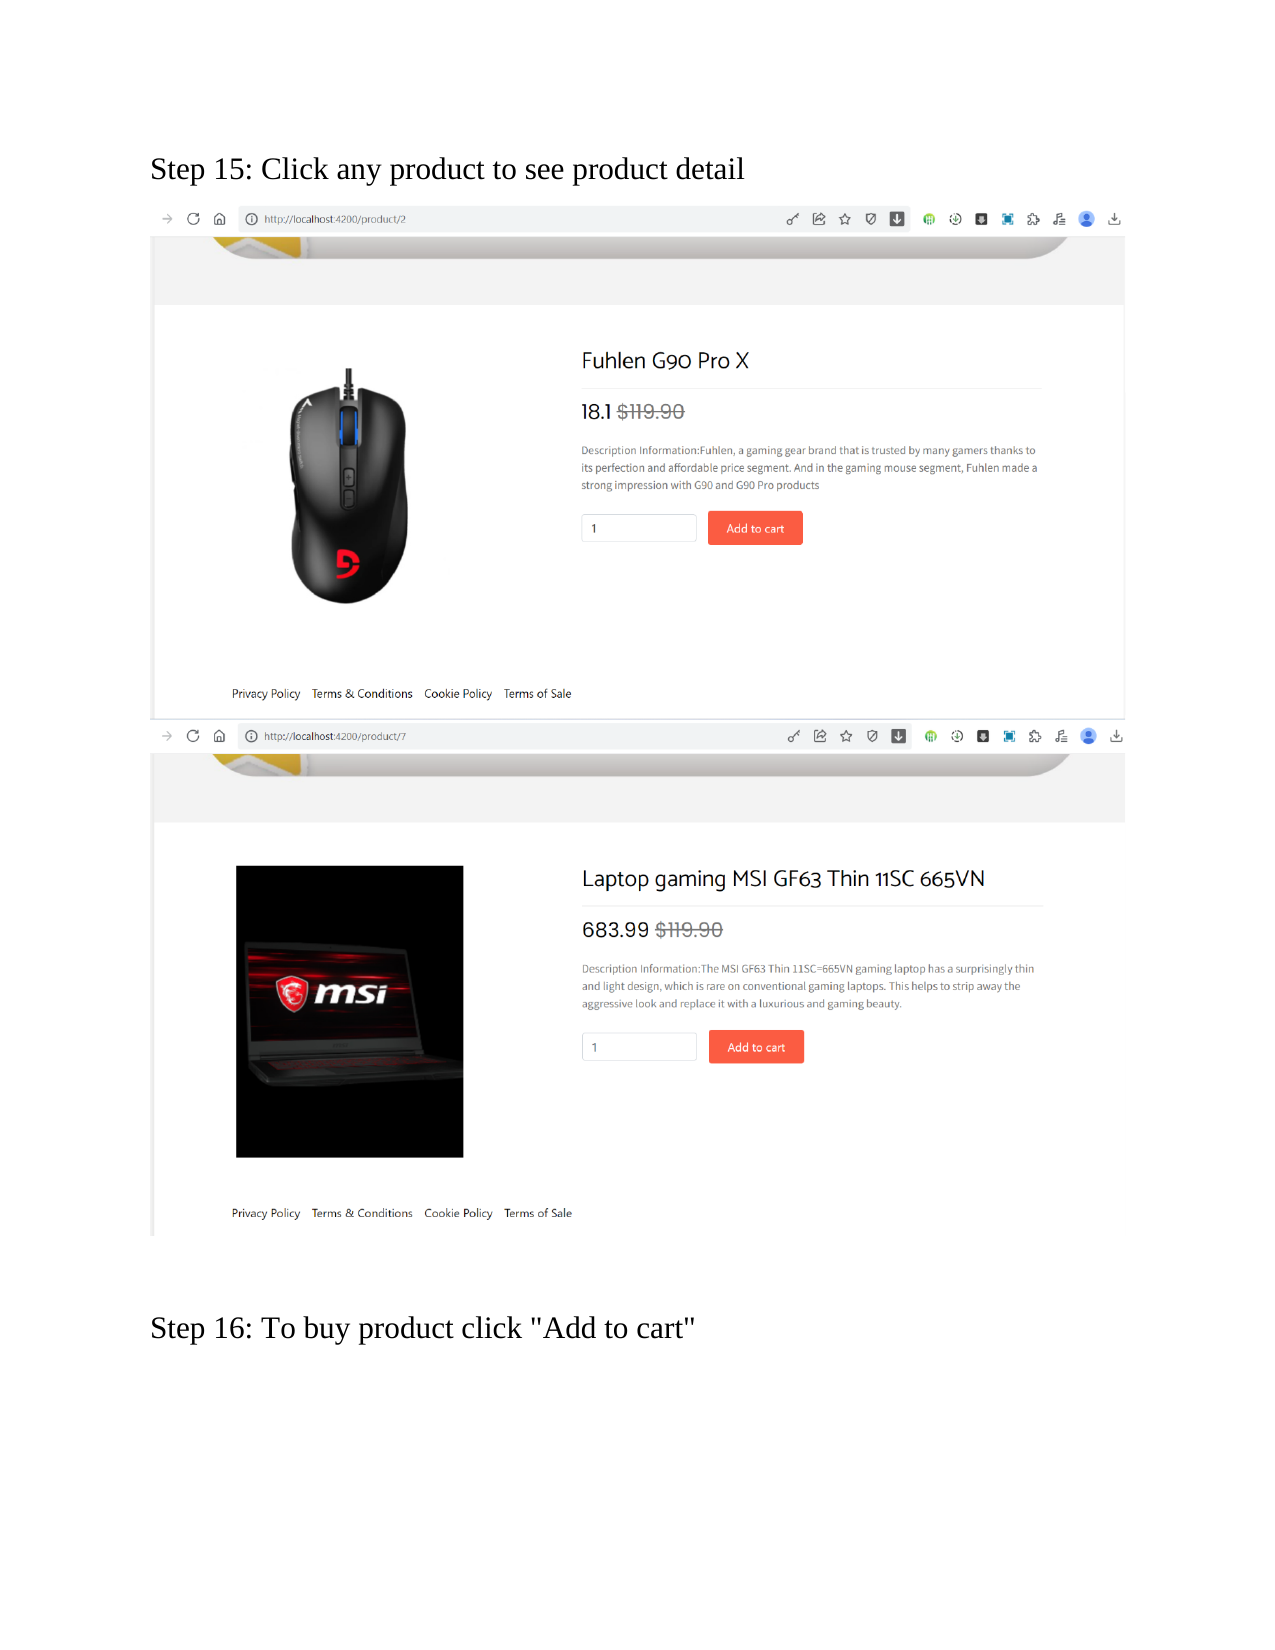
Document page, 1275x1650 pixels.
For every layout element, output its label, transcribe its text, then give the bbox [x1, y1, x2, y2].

text Step 16: To buy product click "Add to cart" [150, 1309, 1125, 1345]
text Step 15: Click any product to see product detail [150, 150, 1125, 186]
picture [150, 205, 1125, 720]
picture [150, 722, 1125, 1236]
